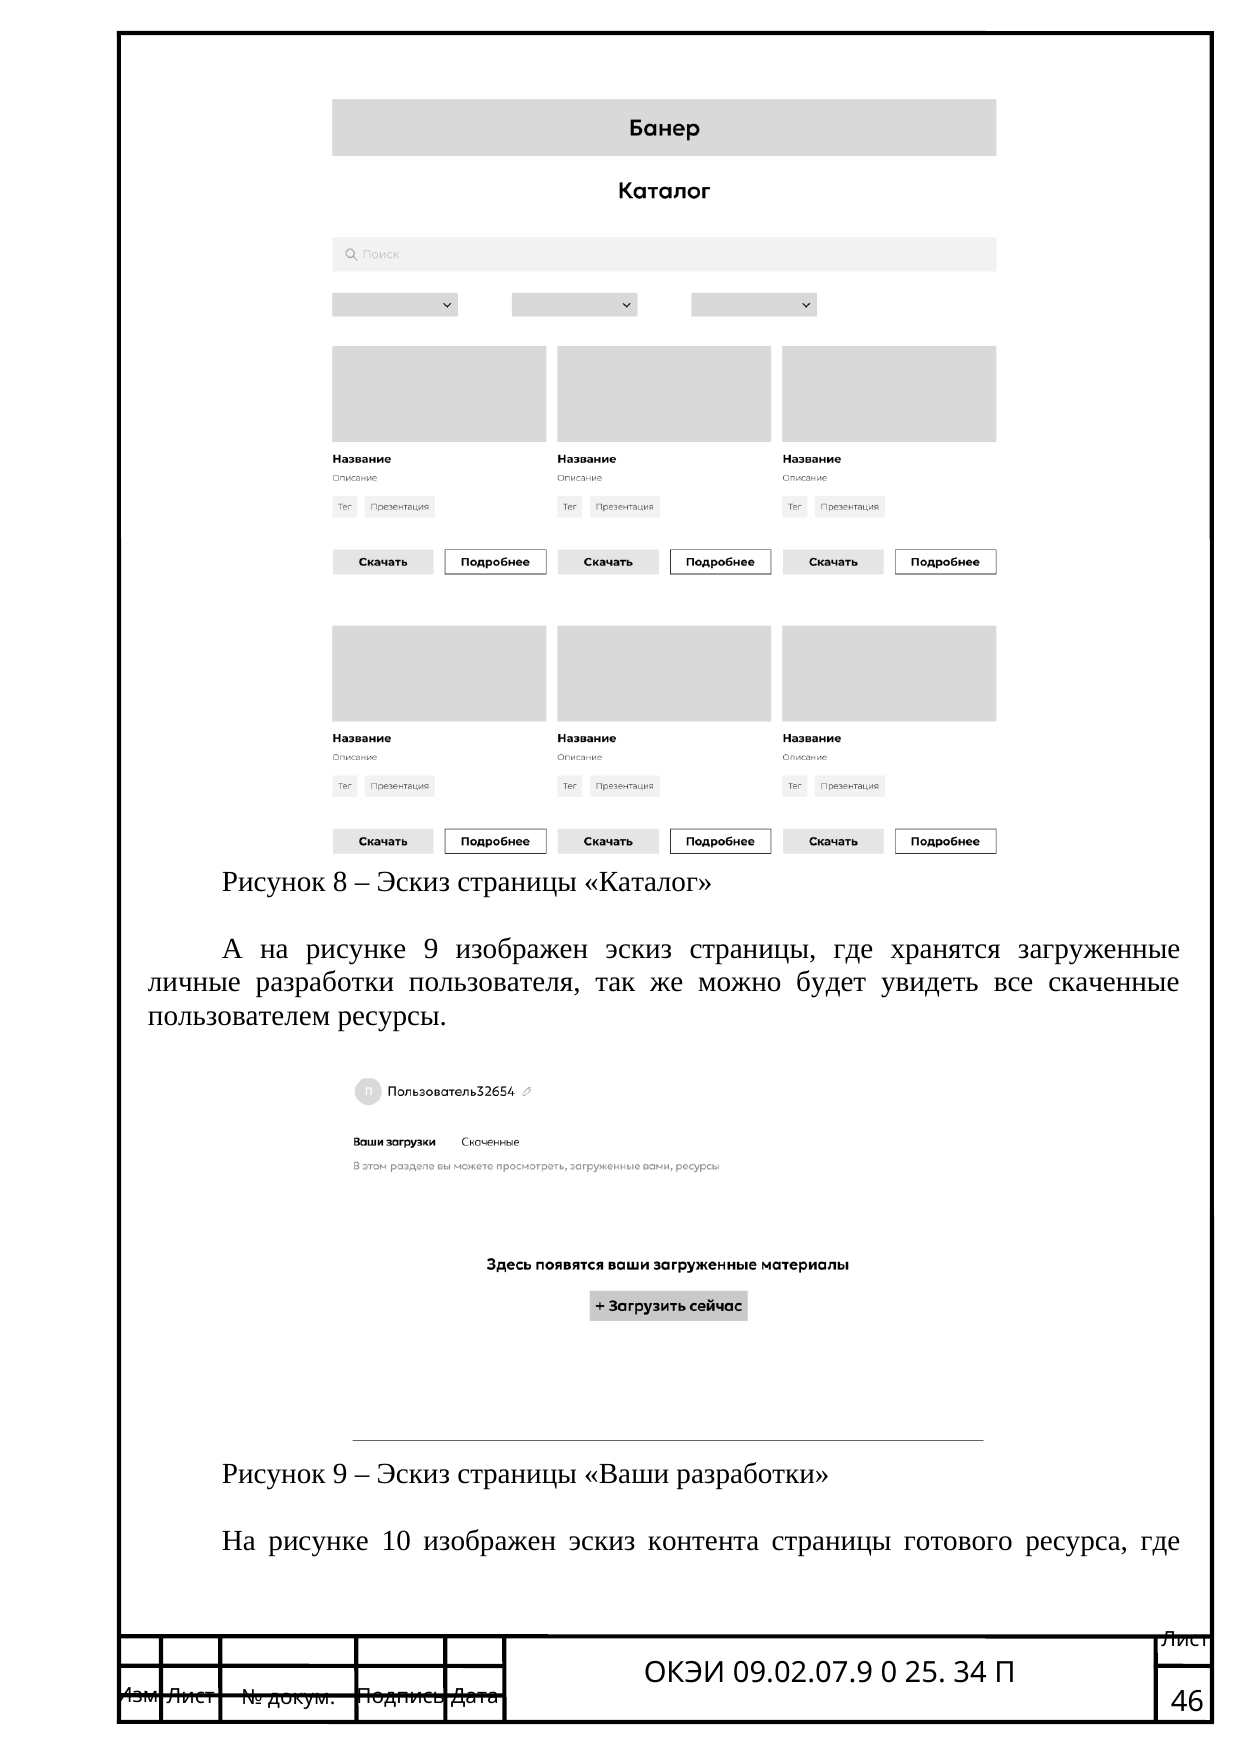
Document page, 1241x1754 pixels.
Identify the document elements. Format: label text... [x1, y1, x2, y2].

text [148, 1523, 1181, 1557]
picture [188, 1065, 1141, 1457]
picture [246, 88, 1083, 864]
text Рисунок 8 – Эскиз страницы «Каталог» [148, 864, 1181, 897]
text Рисунок 9 – Эскиз страницы «Ваши разработки» [148, 1456, 1181, 1490]
text А на рисунке 9 изображен эскиз страницы, где хранятся загруженные личные разработки пользователя, так же можно будет увидеть все скаченные пользователем ресурсы. [148, 931, 1181, 1032]
